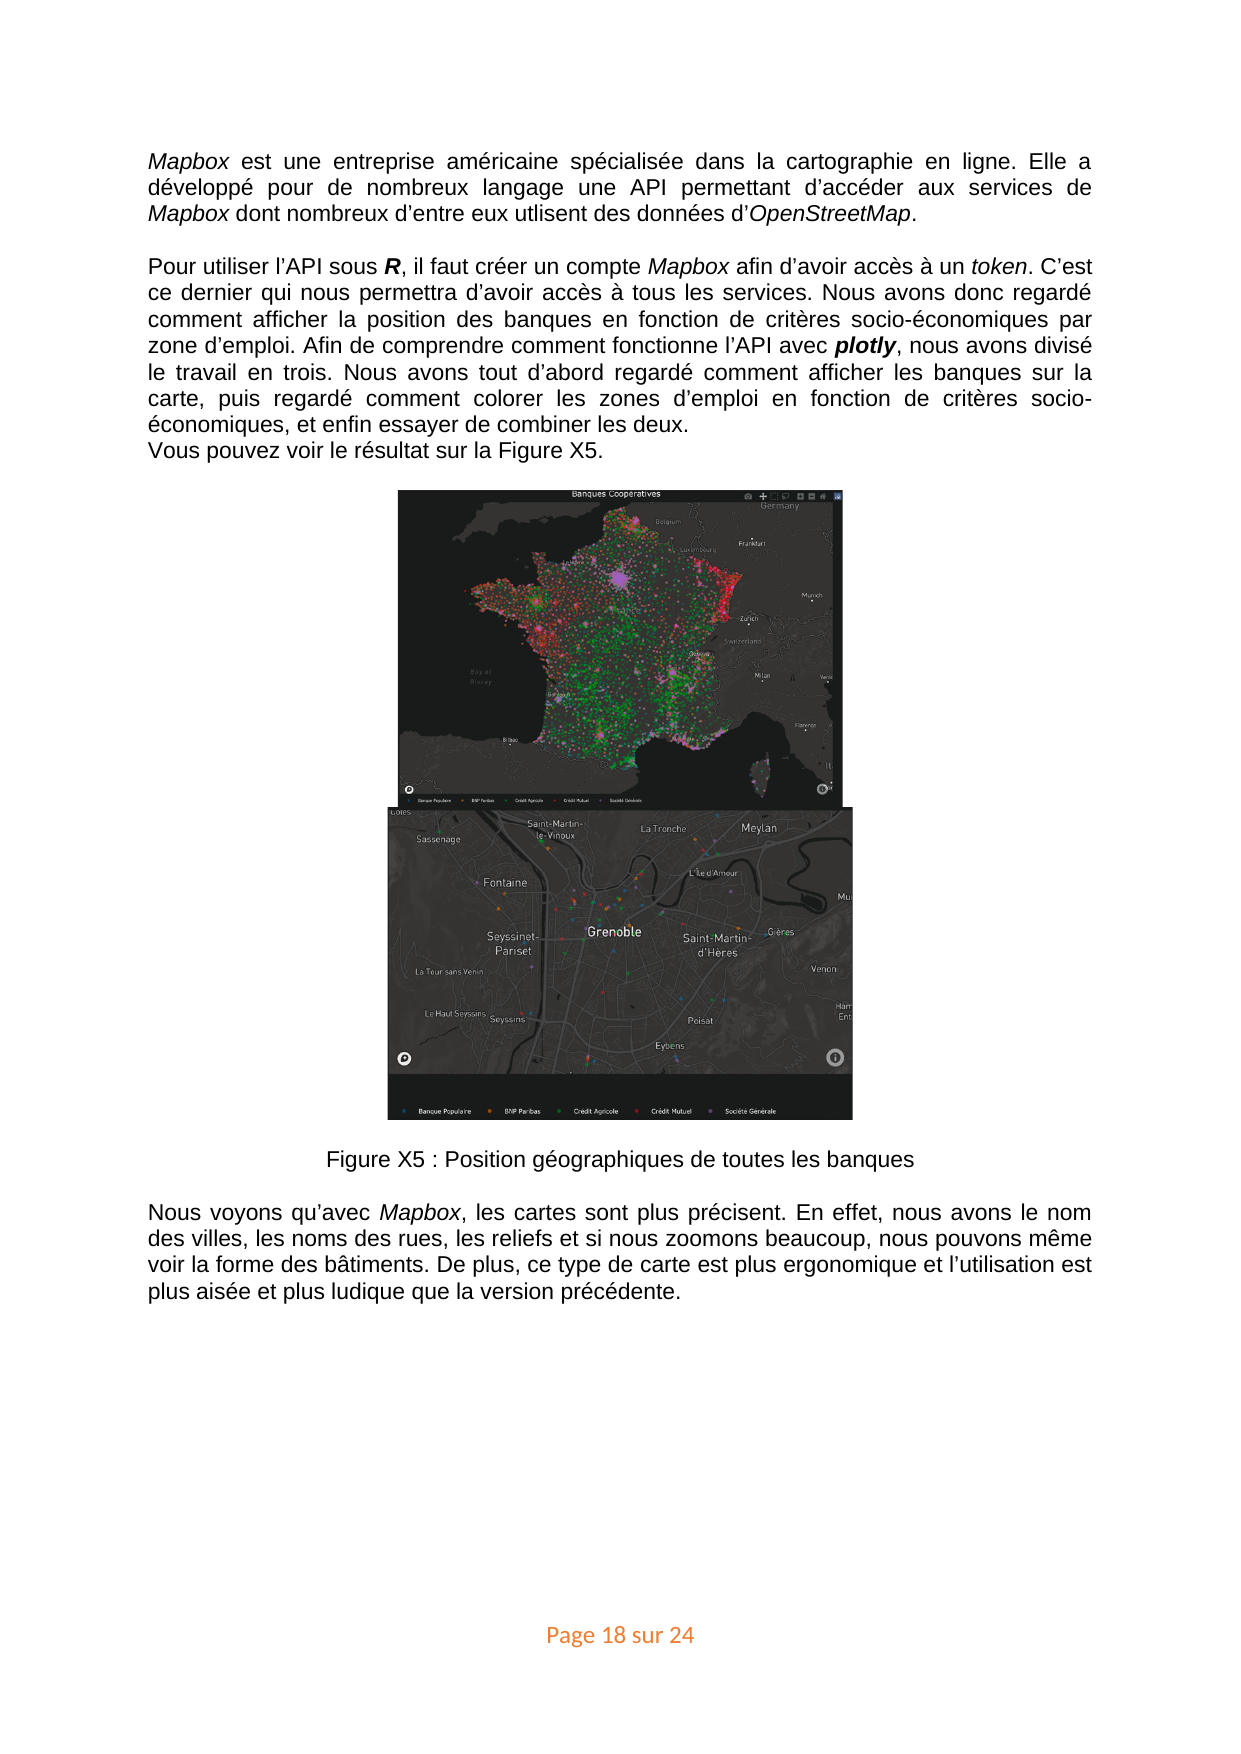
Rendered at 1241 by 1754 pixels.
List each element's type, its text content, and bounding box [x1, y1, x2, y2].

text Nous voyons qu’avec Mapbox, les cartes sont plus précisent. En effet, nous avons le nom des villes, les noms des rues, les reliefs et si nous zoomons beaucoup, nous pouvons même voir la forme des bâtiments. De plus, ce type de carte est plus ergonomique et l’utilisation est plus aisée et plus ludique que la version précédente. [148, 1198, 1093, 1304]
text Pour utiliser l’API sous R, il faut créer un compte Mapbox afin d’avoir accès à un token. C’est ce dernier qui nous permettra d’avoir accès à tous les services. Nous avons donc regardé comment afficher la position des banques en fonction de critères socio-économiques par zone d’emploi. Afin de comprendre comment fonctionne l’API avec plotly, nous avons divisé le travail en trois. Nous avons tout d’abord regardé comment afficher les banques sur la carte, puis regardé comment colorer les zones d’emploi en fonction de critères socio-économiques, et enfin essayer de combiner les deux. [148, 253, 1093, 437]
text Figure X5 : Position géographiques de toutes les banques [148, 1146, 1093, 1172]
text Vous pouvez voir le résultat sur la Figure X5. [148, 437, 1093, 464]
text Mapbox est une entreprise américaine spécialisée dans la cartographie en ligne. Elle a développé pour de nombreux langage une API permettant d’accéder aux services de Mapbox dont nombreux d’entre eux utlisent des données d’OpenStreetMap. [148, 148, 1093, 227]
picture [387, 490, 853, 1120]
